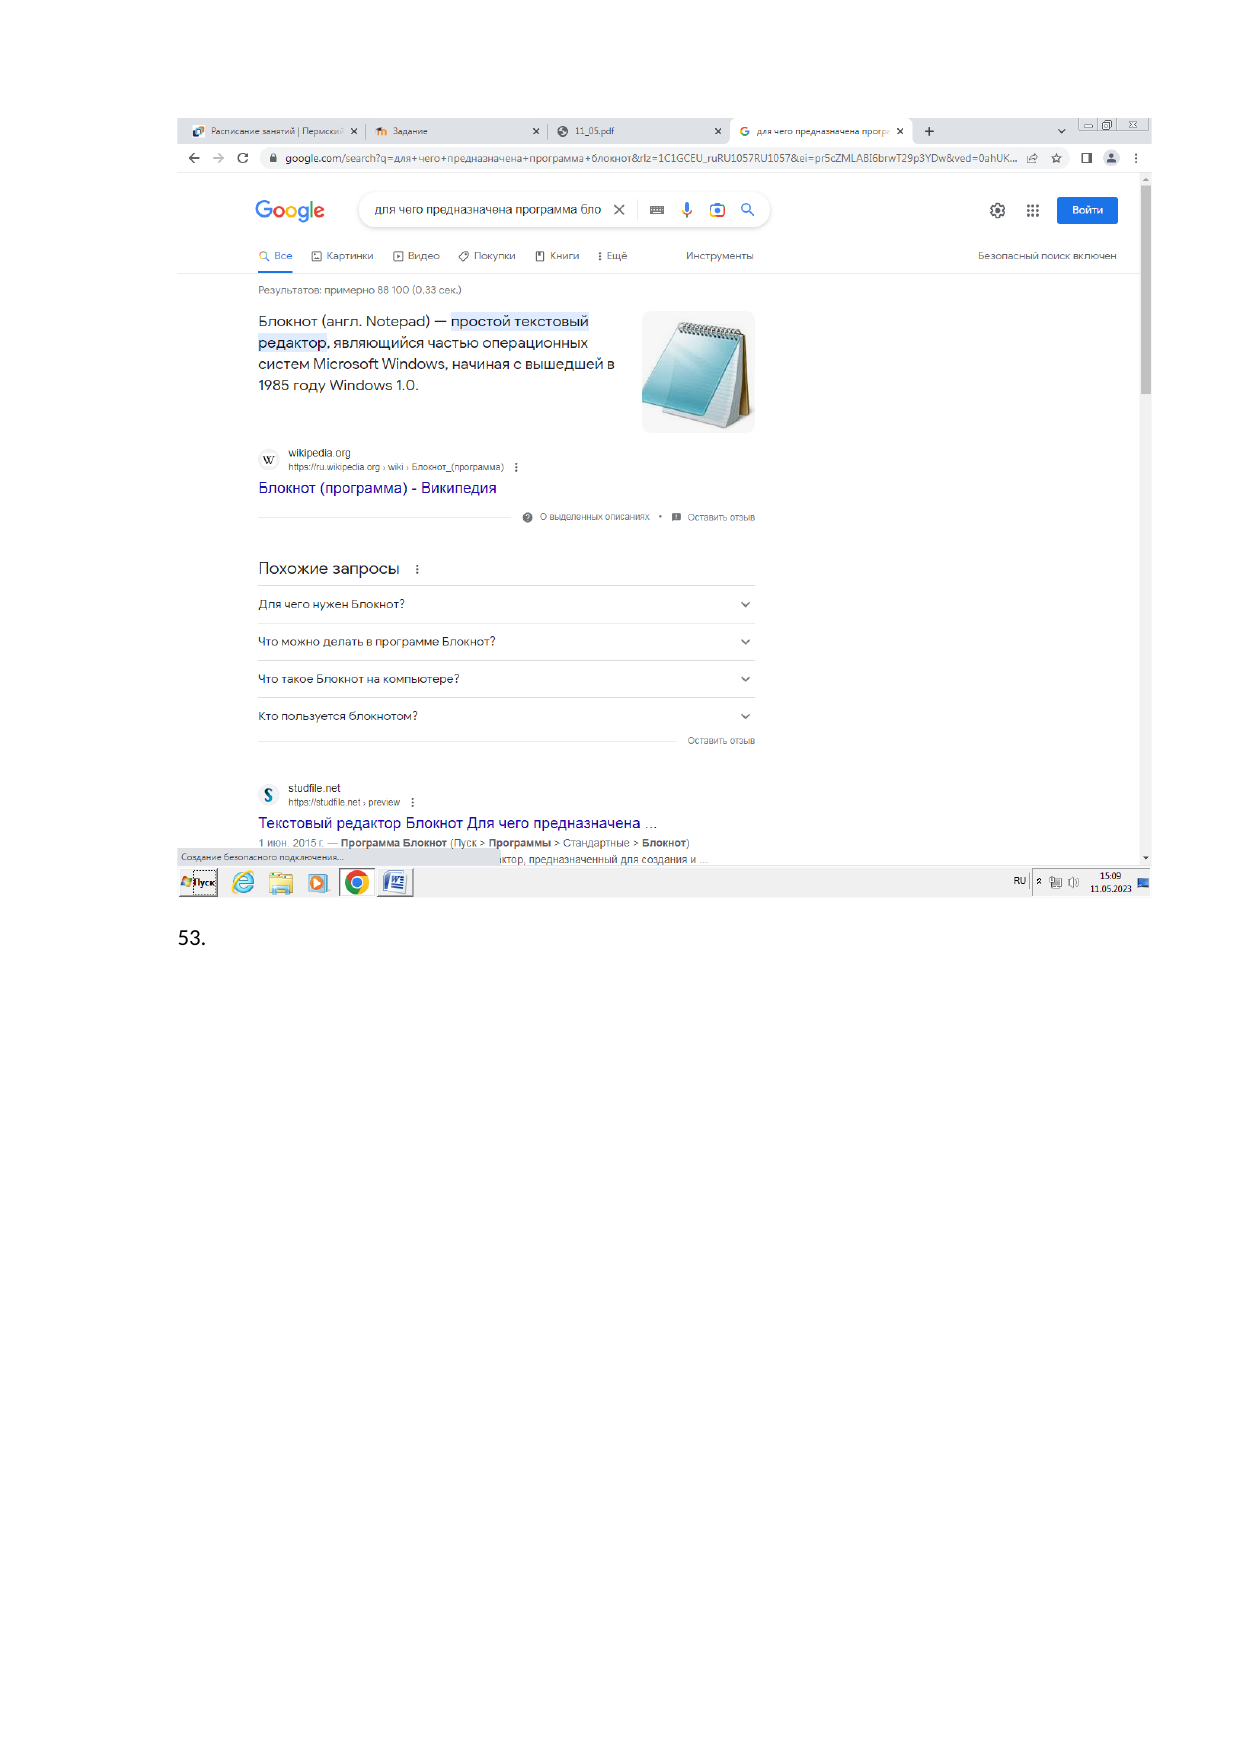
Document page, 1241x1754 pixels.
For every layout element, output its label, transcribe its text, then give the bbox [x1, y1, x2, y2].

picture [177, 118, 1152, 898]
text 53. [177, 923, 1152, 951]
